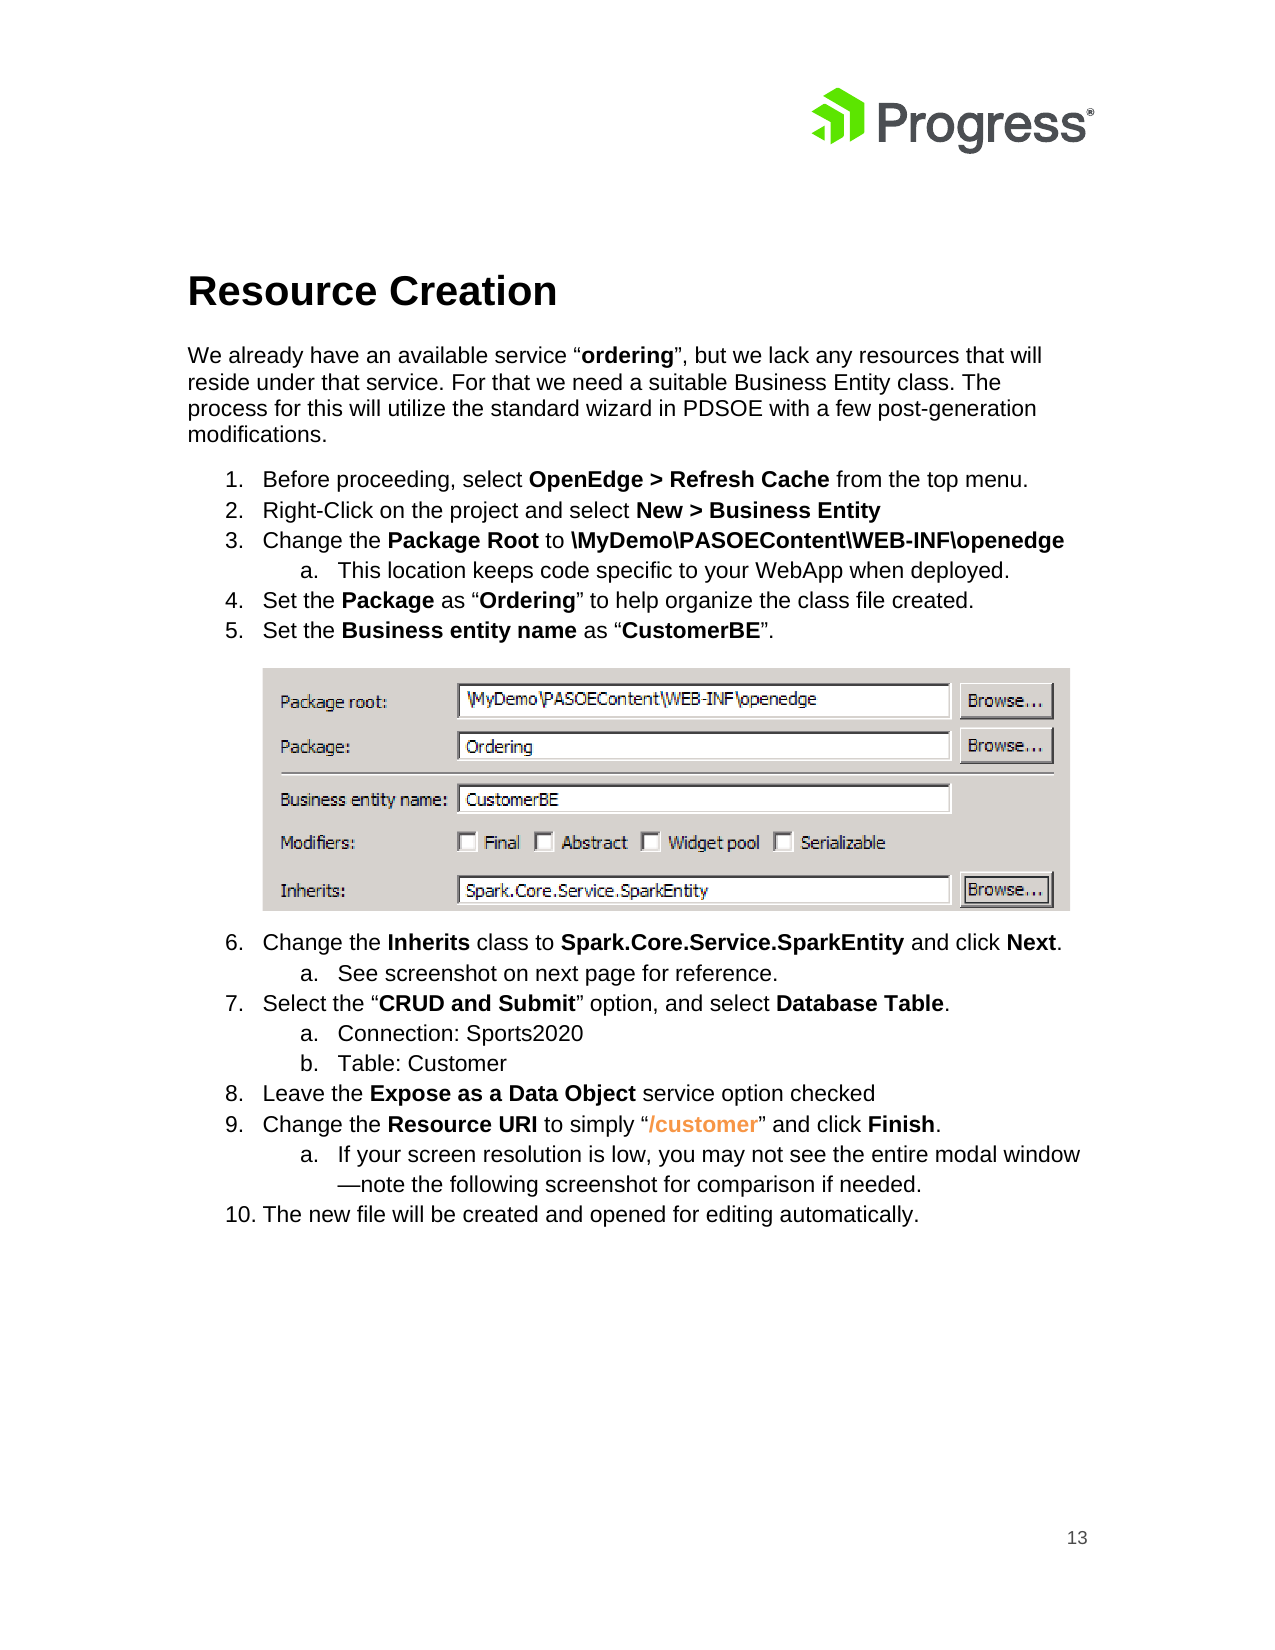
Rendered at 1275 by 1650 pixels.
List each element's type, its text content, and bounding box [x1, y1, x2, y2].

list The new file will be created and opened for editing automatically. [225, 1201, 1087, 1227]
list Change the Package Root to \MyDemo\PASOEContent\WEB-INF\openedge [225, 527, 1087, 553]
list Table: Customer [300, 1050, 1087, 1076]
list Connection: Sports2020 [300, 1020, 1087, 1046]
picture [262, 668, 1071, 911]
list Leave the Expose as a Data Object service option checked [225, 1080, 1087, 1107]
list See screenshot on next page for reference. [300, 959, 1087, 986]
subtitle Resource Creation [187, 266, 1087, 314]
text We already have an available service “ordering”, but we lack any resources that will reside under that service. For that we need a suitable Business Entity class. The process for this will utilize the standard wizard in PDSOE with a few post-generation modifications. [187, 342, 1087, 448]
list This location keeps code specific to your WebApp when deployed. [300, 557, 1087, 583]
list If your screen resolution is low, you may not see the entire modal window—note the following screenshot for comparison if needed. [300, 1141, 1087, 1197]
list Select the “CRUD and Submit” option, and select Database Table. [225, 990, 1087, 1016]
list Set the Business entity name as “CustomerBE”. [225, 617, 1087, 644]
list Before proceeding, select OpenEdge > Refresh Cache from the top menu. [225, 466, 1087, 493]
list Right-Click on the project and select New > Business Entity [225, 497, 1087, 523]
list Set the Package as “Ordering” to help organize the class file created. [225, 587, 1087, 613]
list Change the Resource URI to simply “/customer” and click Finish. [225, 1111, 1087, 1137]
list Change the Inherits class to Spark.Core.Service.SparkEntity and click Next. [225, 929, 1087, 956]
